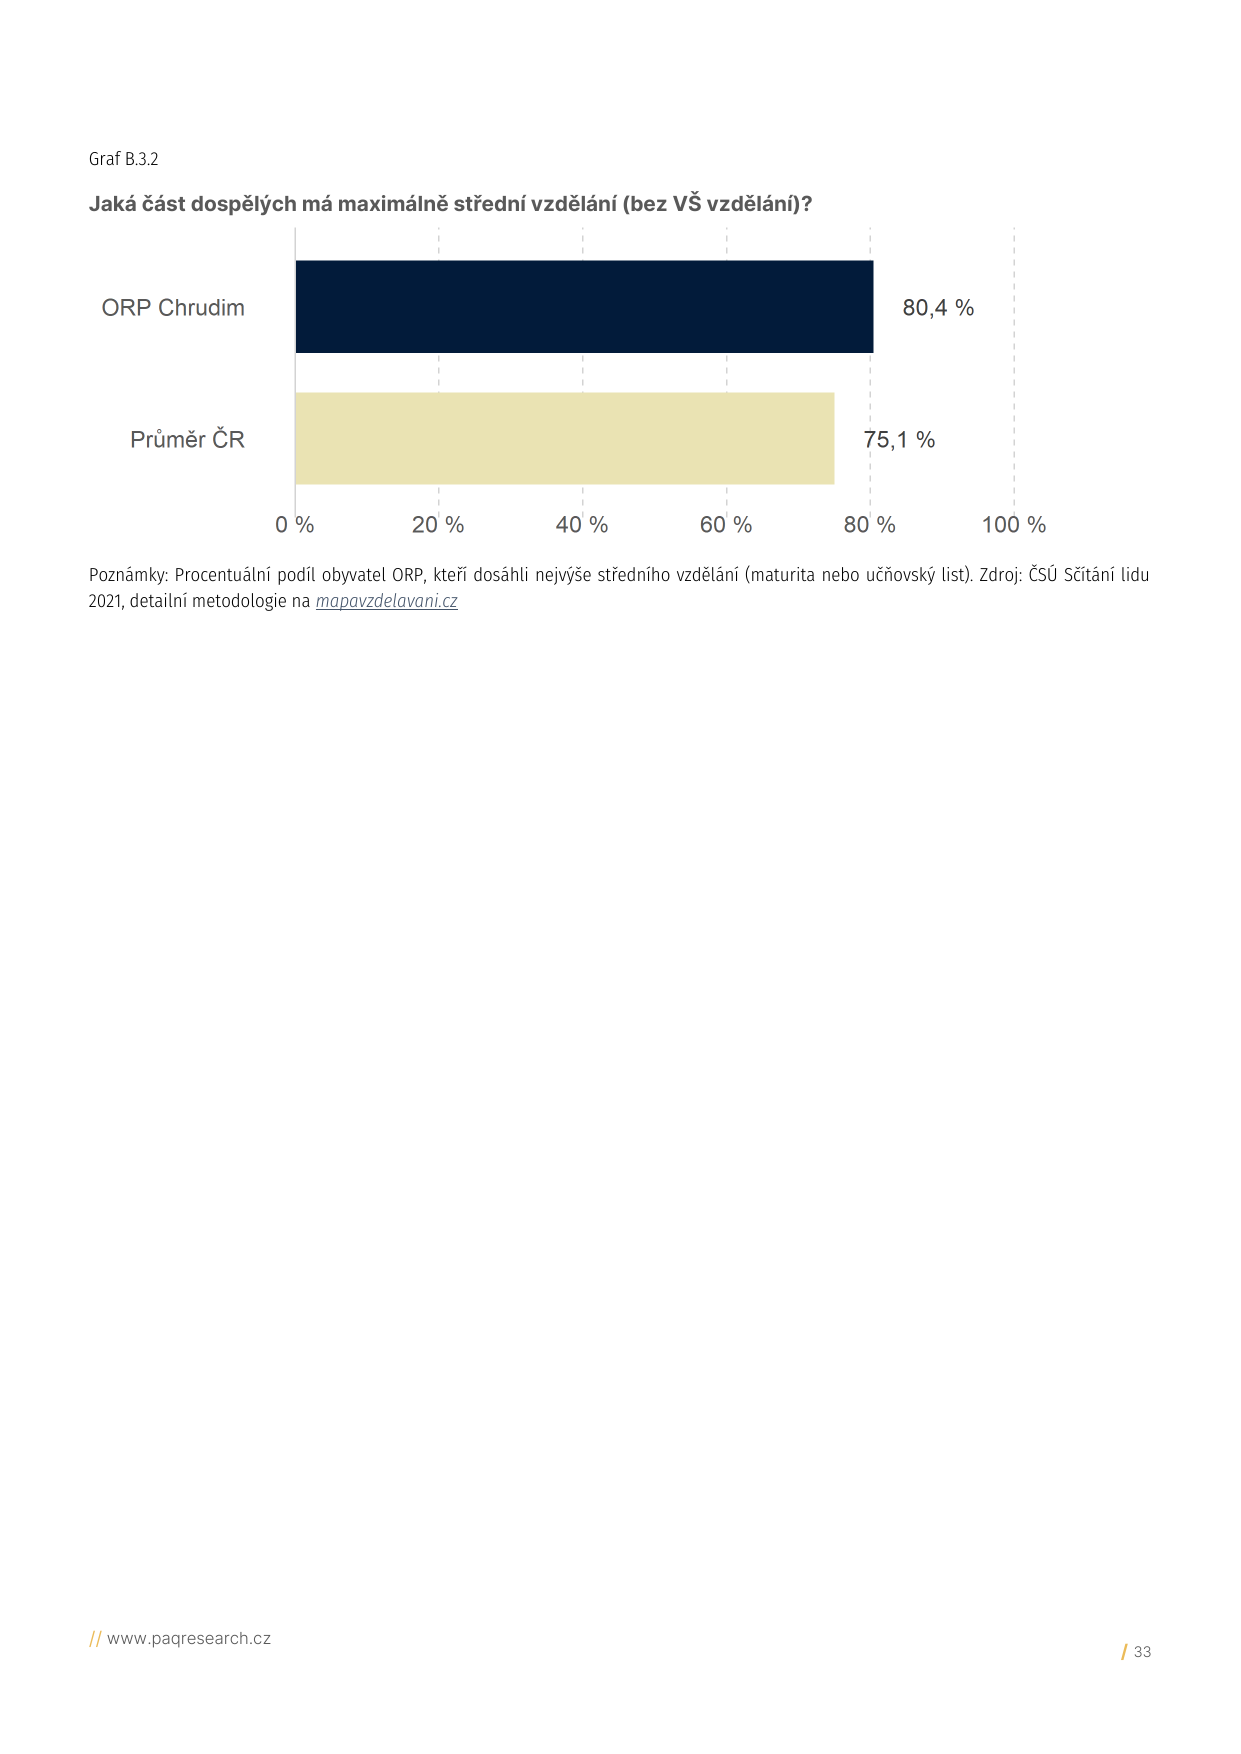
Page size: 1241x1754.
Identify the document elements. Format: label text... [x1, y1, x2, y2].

text Graf B.3.2 [89, 148, 1152, 170]
picture [88, 216, 1139, 548]
text Poznámky: Procentuální podíl obyvatel ORP, kteří dosáhli nejvýše středního vzdělání (maturita nebo učňovský list). Zdroj: ČSÚ Sčítání lidu 2021, detailní metodologie na mapavzdelavani.cz [89, 564, 1152, 613]
text Jaká část dospělých má maximálně střední vzdělání (bez VŠ vzdělání)? [89, 186, 1152, 216]
